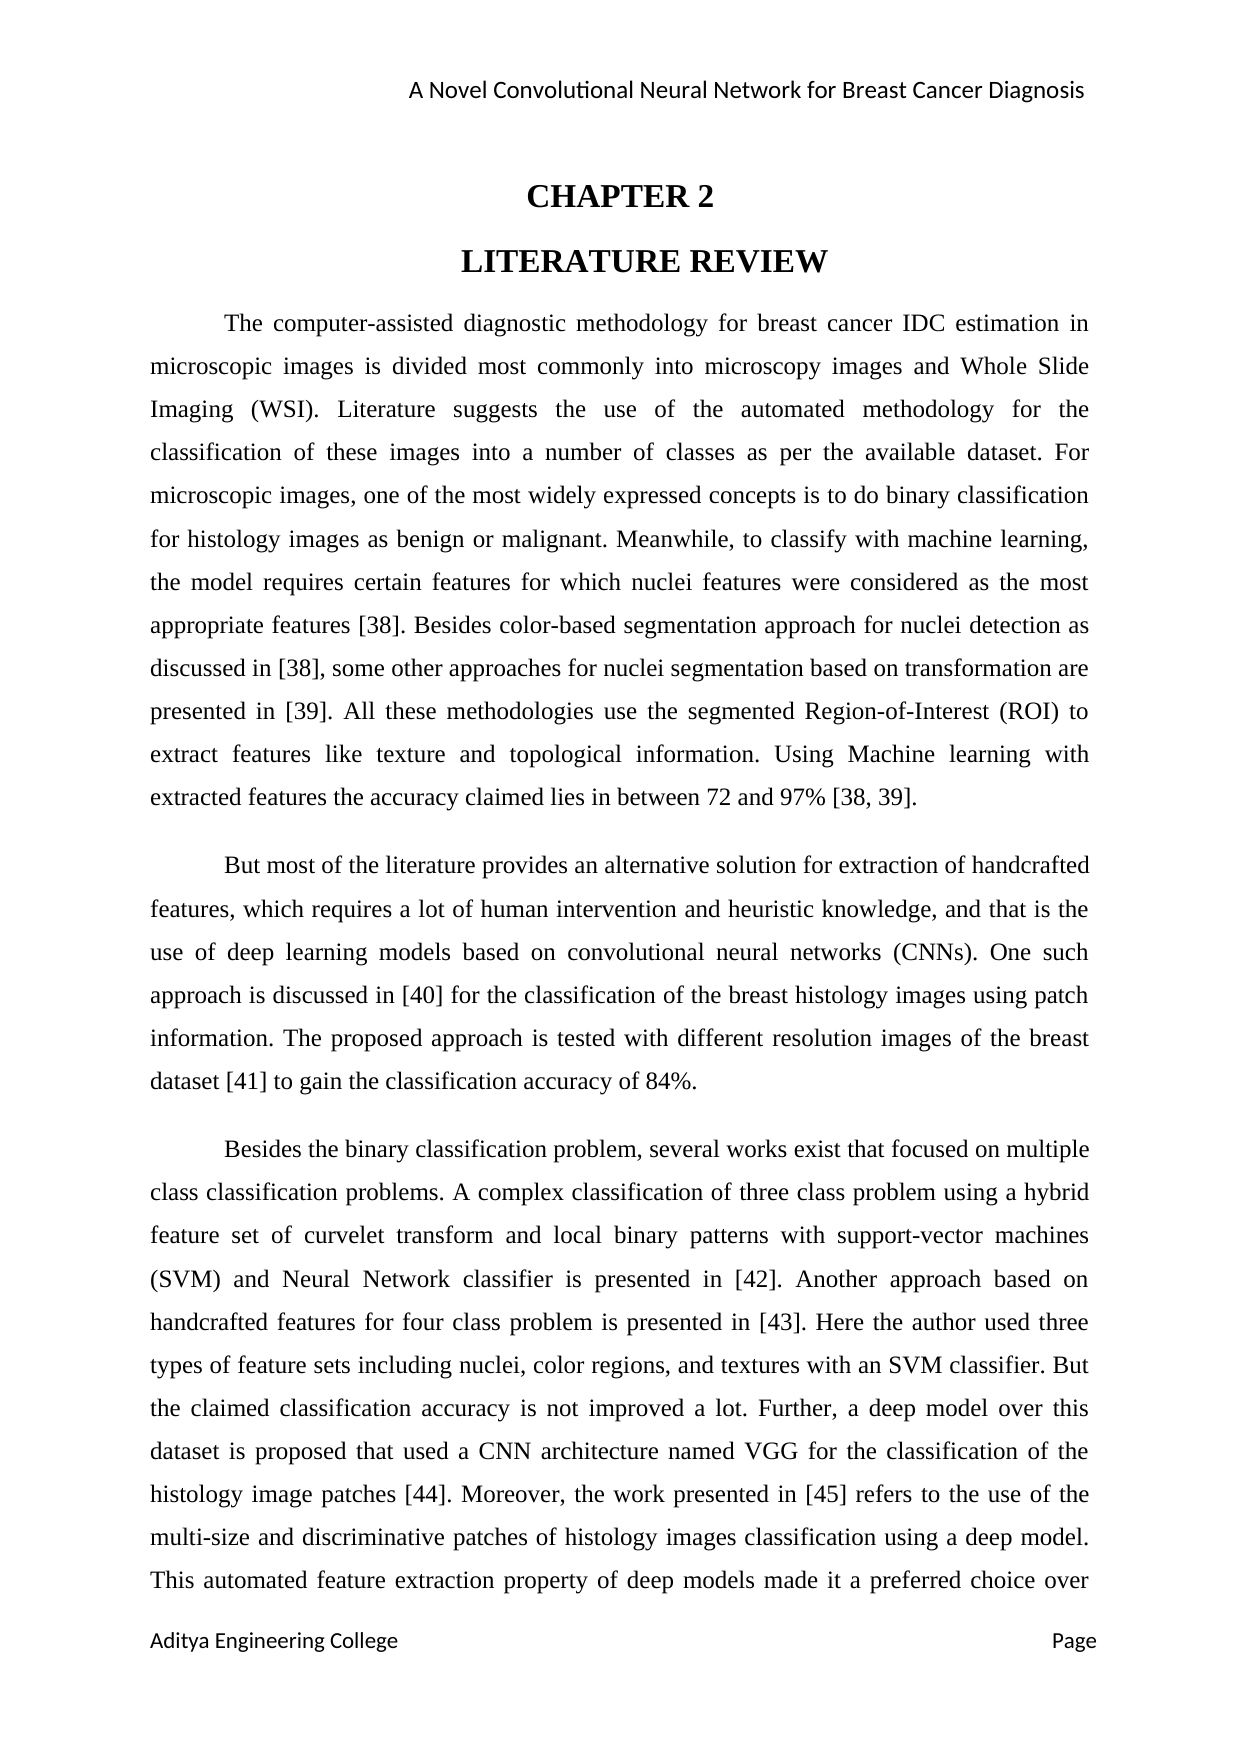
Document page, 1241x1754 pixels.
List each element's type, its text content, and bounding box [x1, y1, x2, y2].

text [150, 1134, 1090, 1594]
text But most of the literature provides an alternative solution for extraction of handcrafted features, which requires a lot of human intervention and heuristic knowledge, and that is the use of deep learning models based on convolutional neural networks (CNNs). One such approach is discussed in [40] for the classification of the breast histology images using patch information. The proposed approach is tested with different resolution images of the breast dataset [41] to gain the classification accuracy of 84%. [150, 851, 1090, 1095]
text LITERATURE REVIEW [150, 241, 1090, 279]
text The computer-assisted diagnostic methodology for breast cancer IDC estimation in microscopic images is divided most commonly into microscopy images and Whole Slide Imaging (WSI). Literature suggests the use of the automated methodology for the classification of these images into a number of classes as per the available dataset. For microscopic images, one of the most widely expressed concepts is to do binary classification for histology images as benign or malignant. Meanwhile, to classify with machine learning, the model requires certain features for which nuclei features were considered as the most appropriate features [38]. Besides color-based segmentation approach for nuclei detection as discussed in [38], some other approaches for nuclei segmentation based on transformation are presented in [39]. All these methodologies use the segmented Region-of-Interest (ROI) to extract features like texture and topological information. Using Machine learning with extracted features the accuracy claimed lies in between 72 and 97% [38, 39]. [150, 308, 1090, 811]
text CHAPTER 2 [150, 176, 1090, 215]
